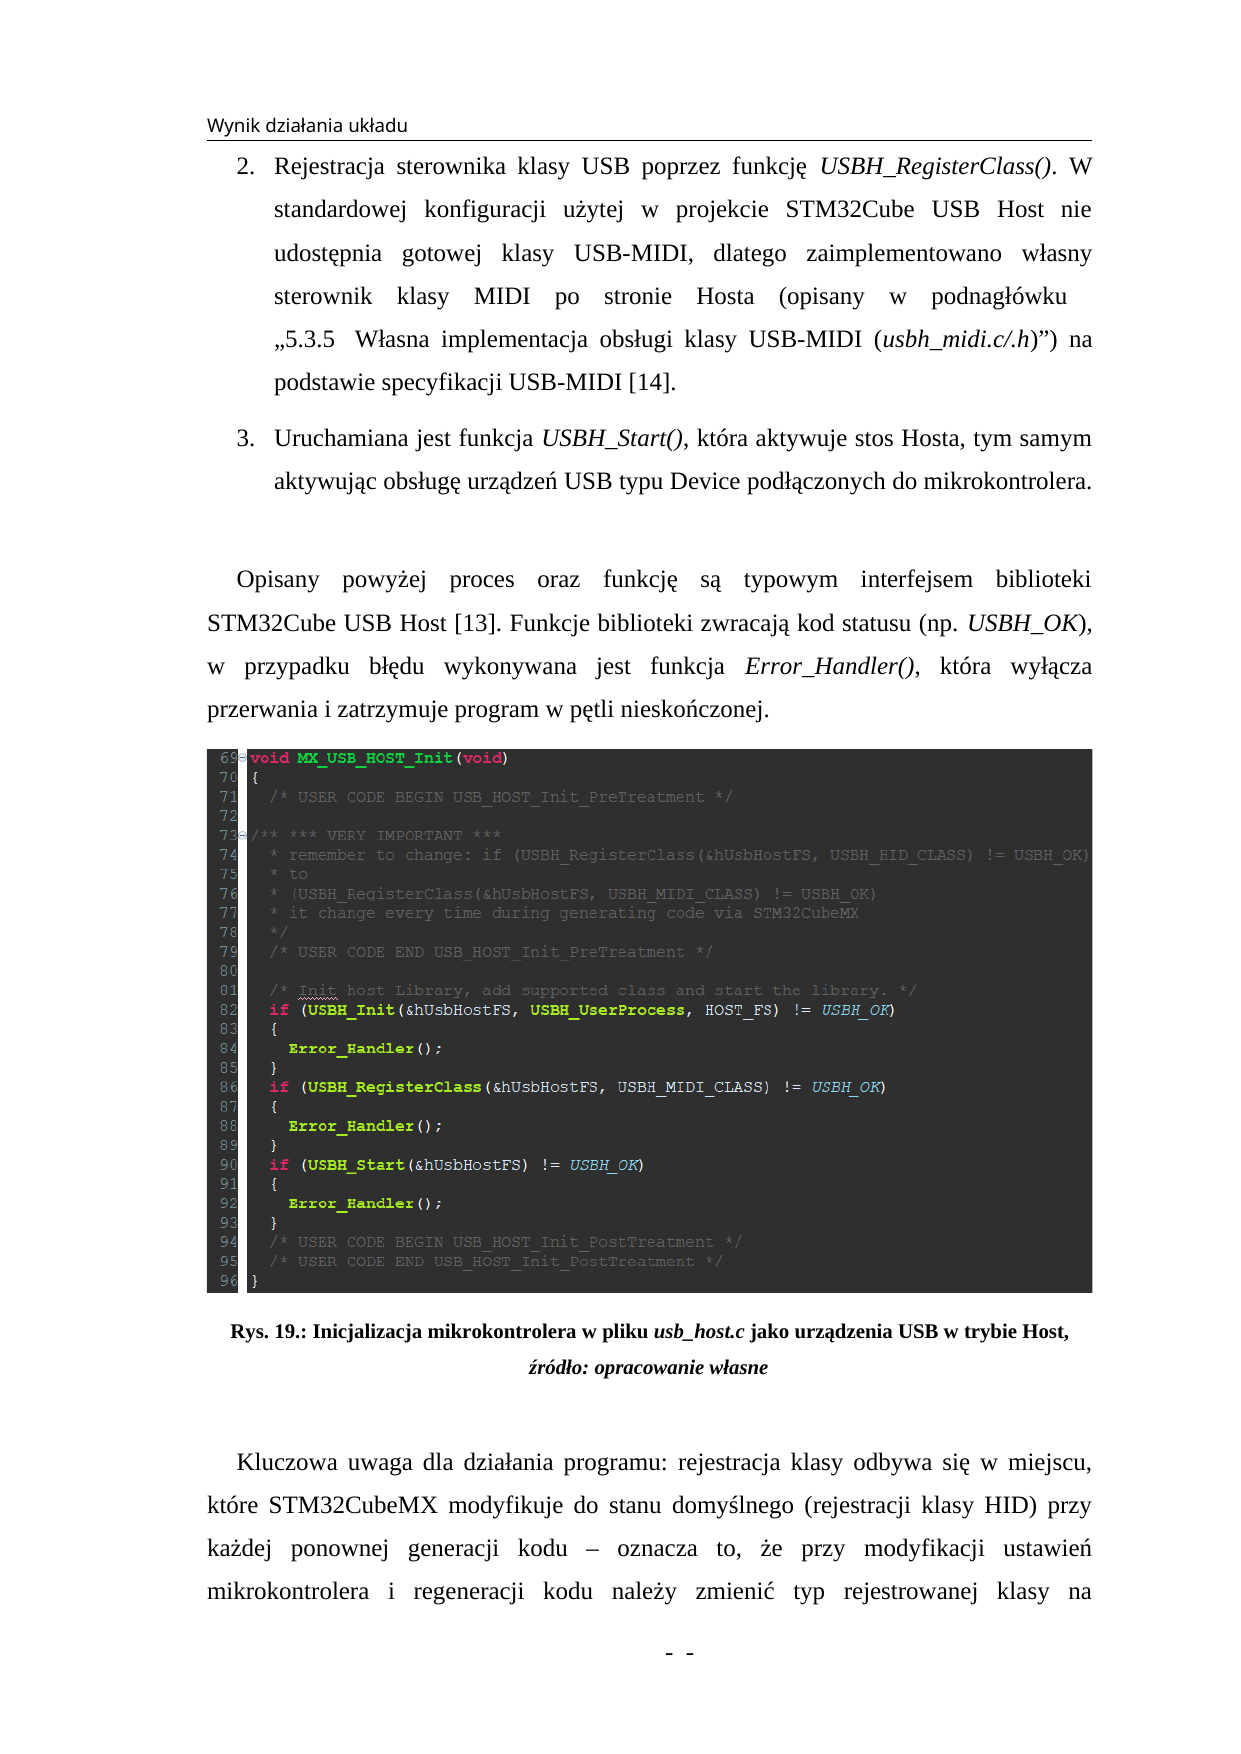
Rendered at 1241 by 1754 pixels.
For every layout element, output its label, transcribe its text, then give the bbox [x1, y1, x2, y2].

list Uruchamiana jest funkcja USBH_Start(), która aktywuje stos Hosta, tym samym aktywując obsługę urządzeń USB typu Device podłączonych do mikrokontrolera. [236, 423, 1092, 538]
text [207, 1447, 1092, 1605]
list Rejestracja sterownika klasy USB poprzez funkcję USBH_RegisterClass(). W standardowej konfiguracji użytej w projekcie STM32Cube USB Host nie udostępnia gotowej klasy USB-MIDI, dlatego zaimplementowano własny sterownik klasy MIDI po stronie Hosta (opisany w podnagłówku „5.3.5 Własna implementacja obsługi klasy USB-MIDI (usbh_midi.c/.h)”) na podstawie specyfikacji USB-MIDI [14]. [236, 151, 1092, 396]
picture [206, 749, 1093, 1293]
text Opisany powyżej proces oraz funkcję są typowym interfejsem biblioteki STM32Cube USB Host [13]. Funkcje biblioteki zwracają kod statusu (np. USBH_OK), w przypadku błędu wykonywana jest funkcja Error_Handler(), która wyłącza przerwania i zatrzymuje program w pętli nieskończonej. [207, 564, 1092, 723]
